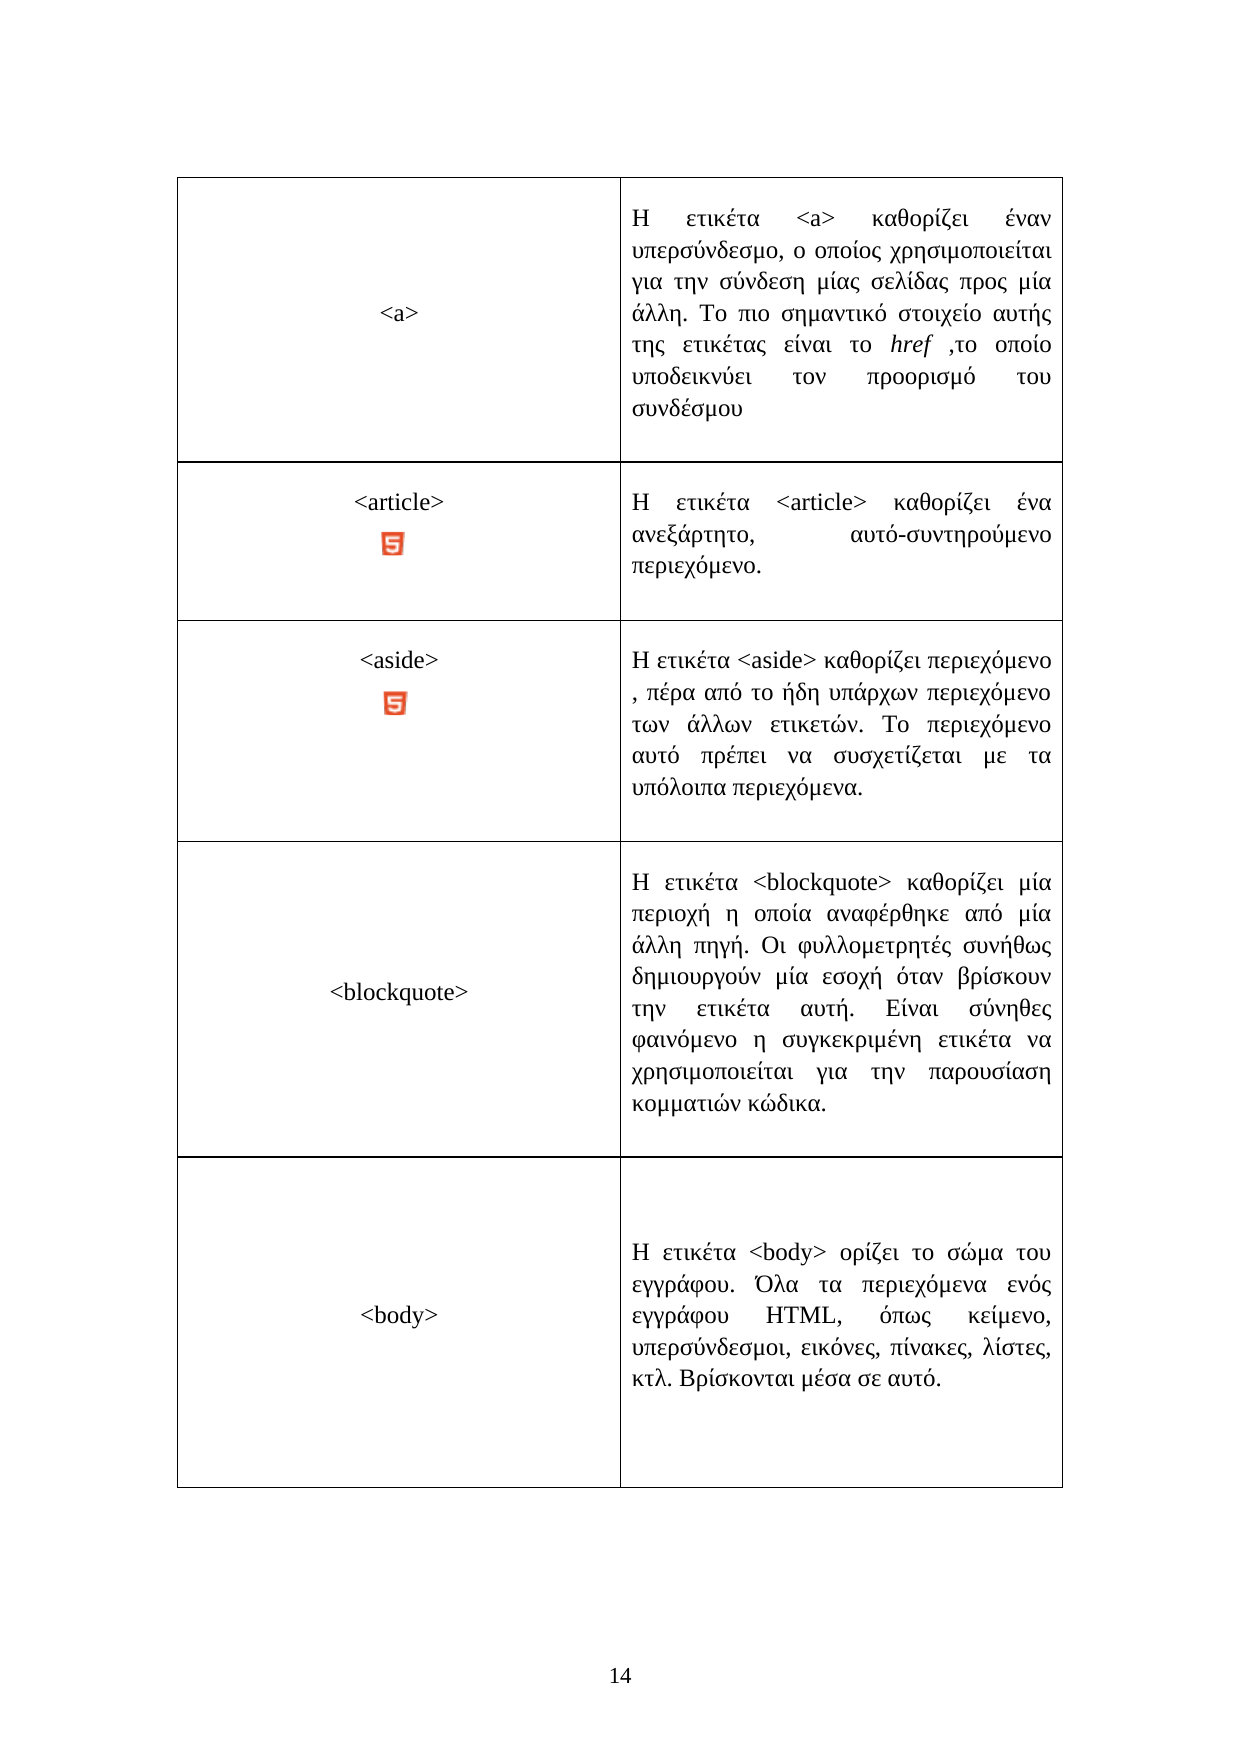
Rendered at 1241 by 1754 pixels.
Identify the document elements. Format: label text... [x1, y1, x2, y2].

table_cell <a> [178, 178, 620, 461]
table_cell <aside> [178, 621, 620, 841]
table_cell Η ετικέτα <a> καθορίζει έναν υπερσύνδεσμο, ο οποίος χρησιμοποιείται για την σύνδεση μίας σελίδας προς μία άλλη. Τo πιο σημαντικό στοιχείο αυτής της ετικέτας είναι το href ,το οποίο υποδεικνύει τον προορισμό του συνδέσμου [621, 178, 1062, 461]
table_cell Η ετικέτα <aside> καθορίζει περιεχόμενο , πέρα από το ήδη υπάρχων περιεχόμενο των άλλων ετικετών. Το περιεχόμενο αυτό πρέπει να συσχετίζεται με τα υπόλοιπα περιεχόμενα. [621, 621, 1062, 841]
picture [383, 691, 412, 716]
table_cell Η ετικέτα <article> καθορίζει ένα ανεξάρτητο, αυτό-συντηρούμενο περιεχόμενο. [621, 463, 1062, 619]
table_cell Η ετικέτα <blockquote> καθορίζει μία περιοχή η οποία αναφέρθηκε από μία άλλη πηγή. Οι φυλλομετρητές συνήθως δημιουργούν μία εσοχή όταν βρίσκουν την ετικέτα αυτή. Είναι σύνηθες φαινόμενο η συγκεκριμένη ετικέτα να χρησιμοποιείται για την παρουσίαση κομματιών κώδικα. [621, 842, 1062, 1156]
table_cell <blockquote> [178, 842, 620, 1156]
table_cell <body> [178, 1158, 620, 1487]
table_cell <article> [178, 463, 620, 619]
picture [381, 531, 410, 556]
table_cell Η ετικέτα <body> ορίζει το σώμα του εγγράφου. Όλα τα περιεχόμενα ενός εγγράφου HTML, όπως κείμενο, υπερσύνδεσμοι, εικόνες, πίνακες, λίστες, κτλ. Βρίσκονται μέσα σε αυτό. [621, 1158, 1062, 1487]
